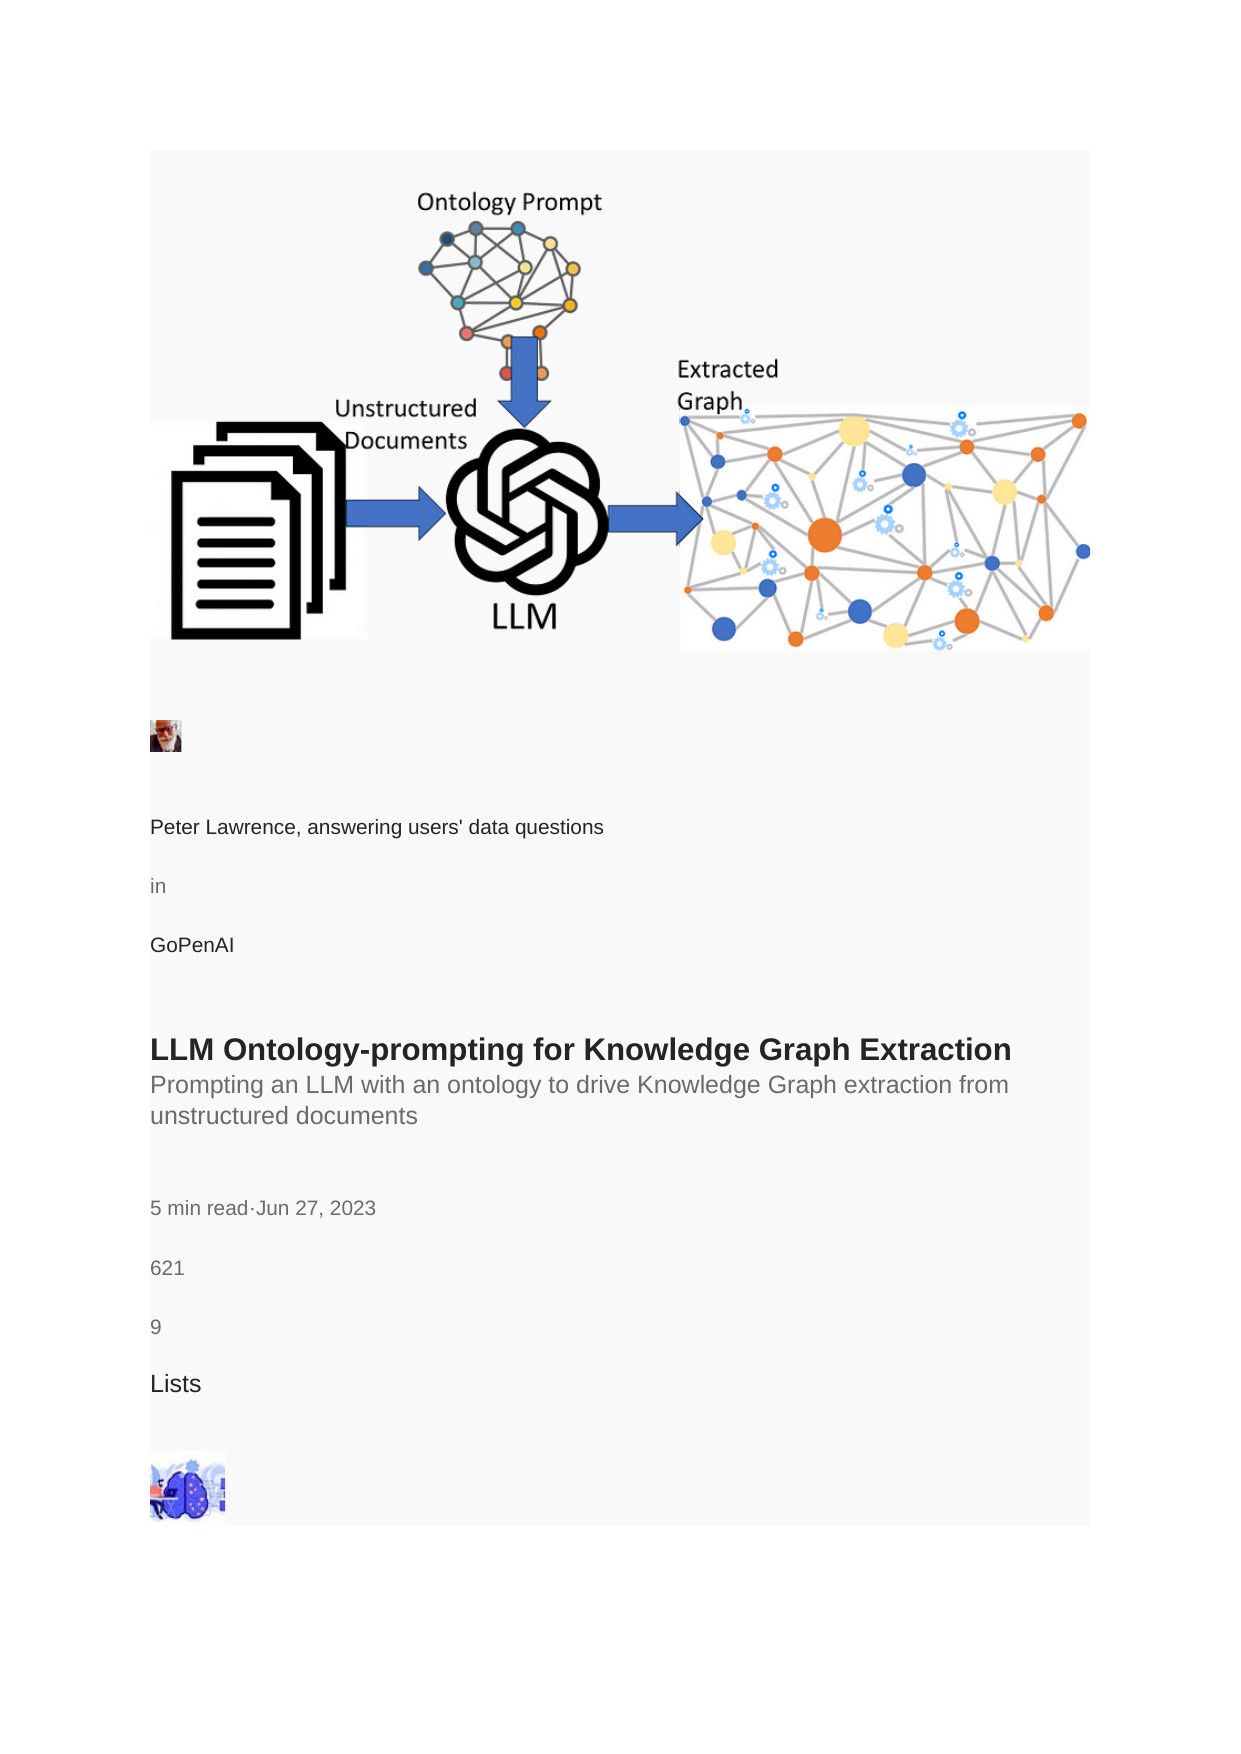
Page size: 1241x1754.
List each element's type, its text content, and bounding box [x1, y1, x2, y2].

picture [150, 720, 182, 752]
picture [150, 150, 1091, 664]
text 5 min read·Jun 27, 2023 [150, 1189, 1090, 1220]
text Prompting an LLM with an ontology to drive Knowledge Graph extraction from unstructured documents [150, 1067, 1090, 1130]
text in [150, 867, 1090, 898]
text 9 [150, 1308, 1090, 1339]
text LLM Ontology-prompting for Knowledge Graph Extraction [150, 1030, 1090, 1067]
text Lists [150, 1367, 1090, 1398]
text 621 [150, 1248, 1090, 1279]
text GoPenAI [150, 926, 1090, 957]
text Peter Lawrence, answering users' data questions [150, 807, 1090, 838]
picture [150, 1451, 226, 1527]
